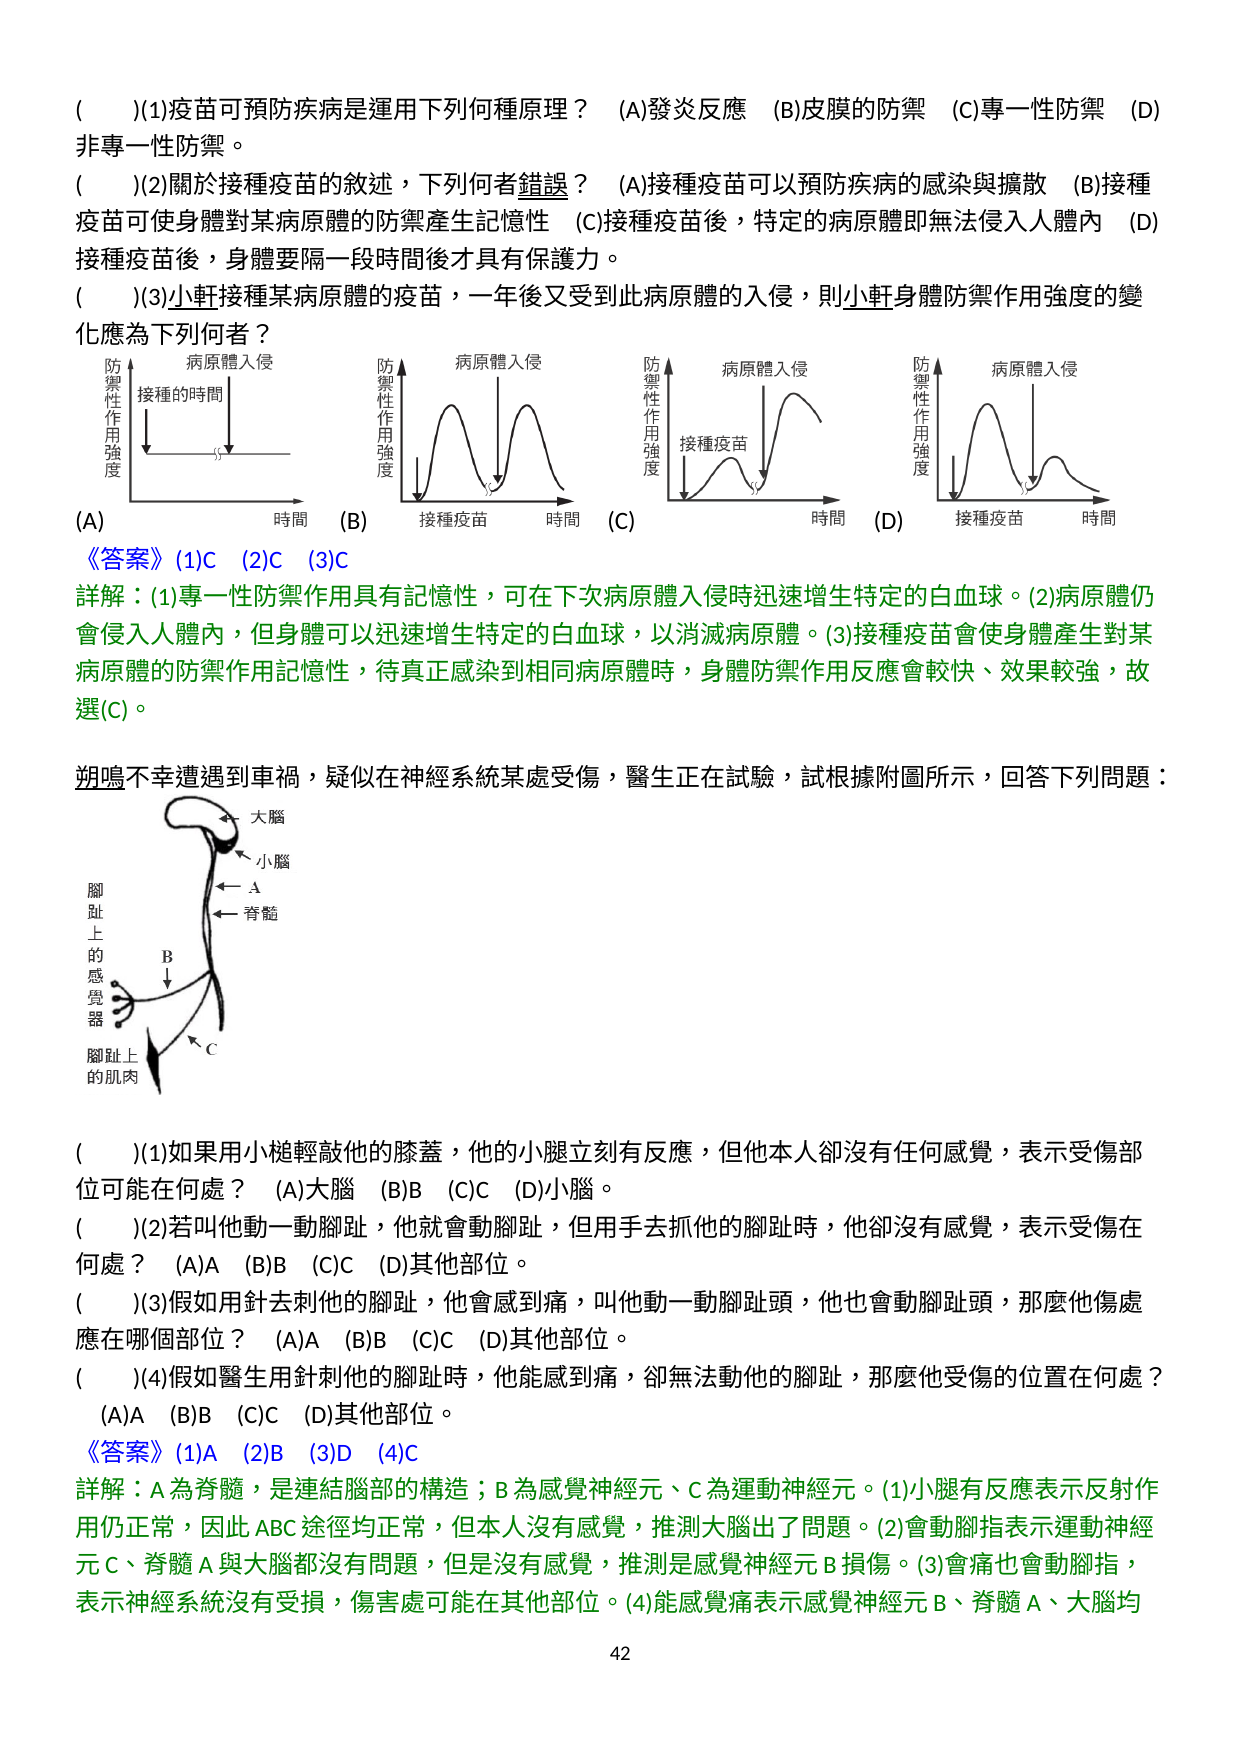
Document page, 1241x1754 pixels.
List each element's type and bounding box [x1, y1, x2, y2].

picture [903, 351, 1117, 528]
picture [104, 351, 315, 528]
picture [635, 351, 849, 528]
picture [367, 351, 582, 528]
picture [75, 794, 297, 1095]
